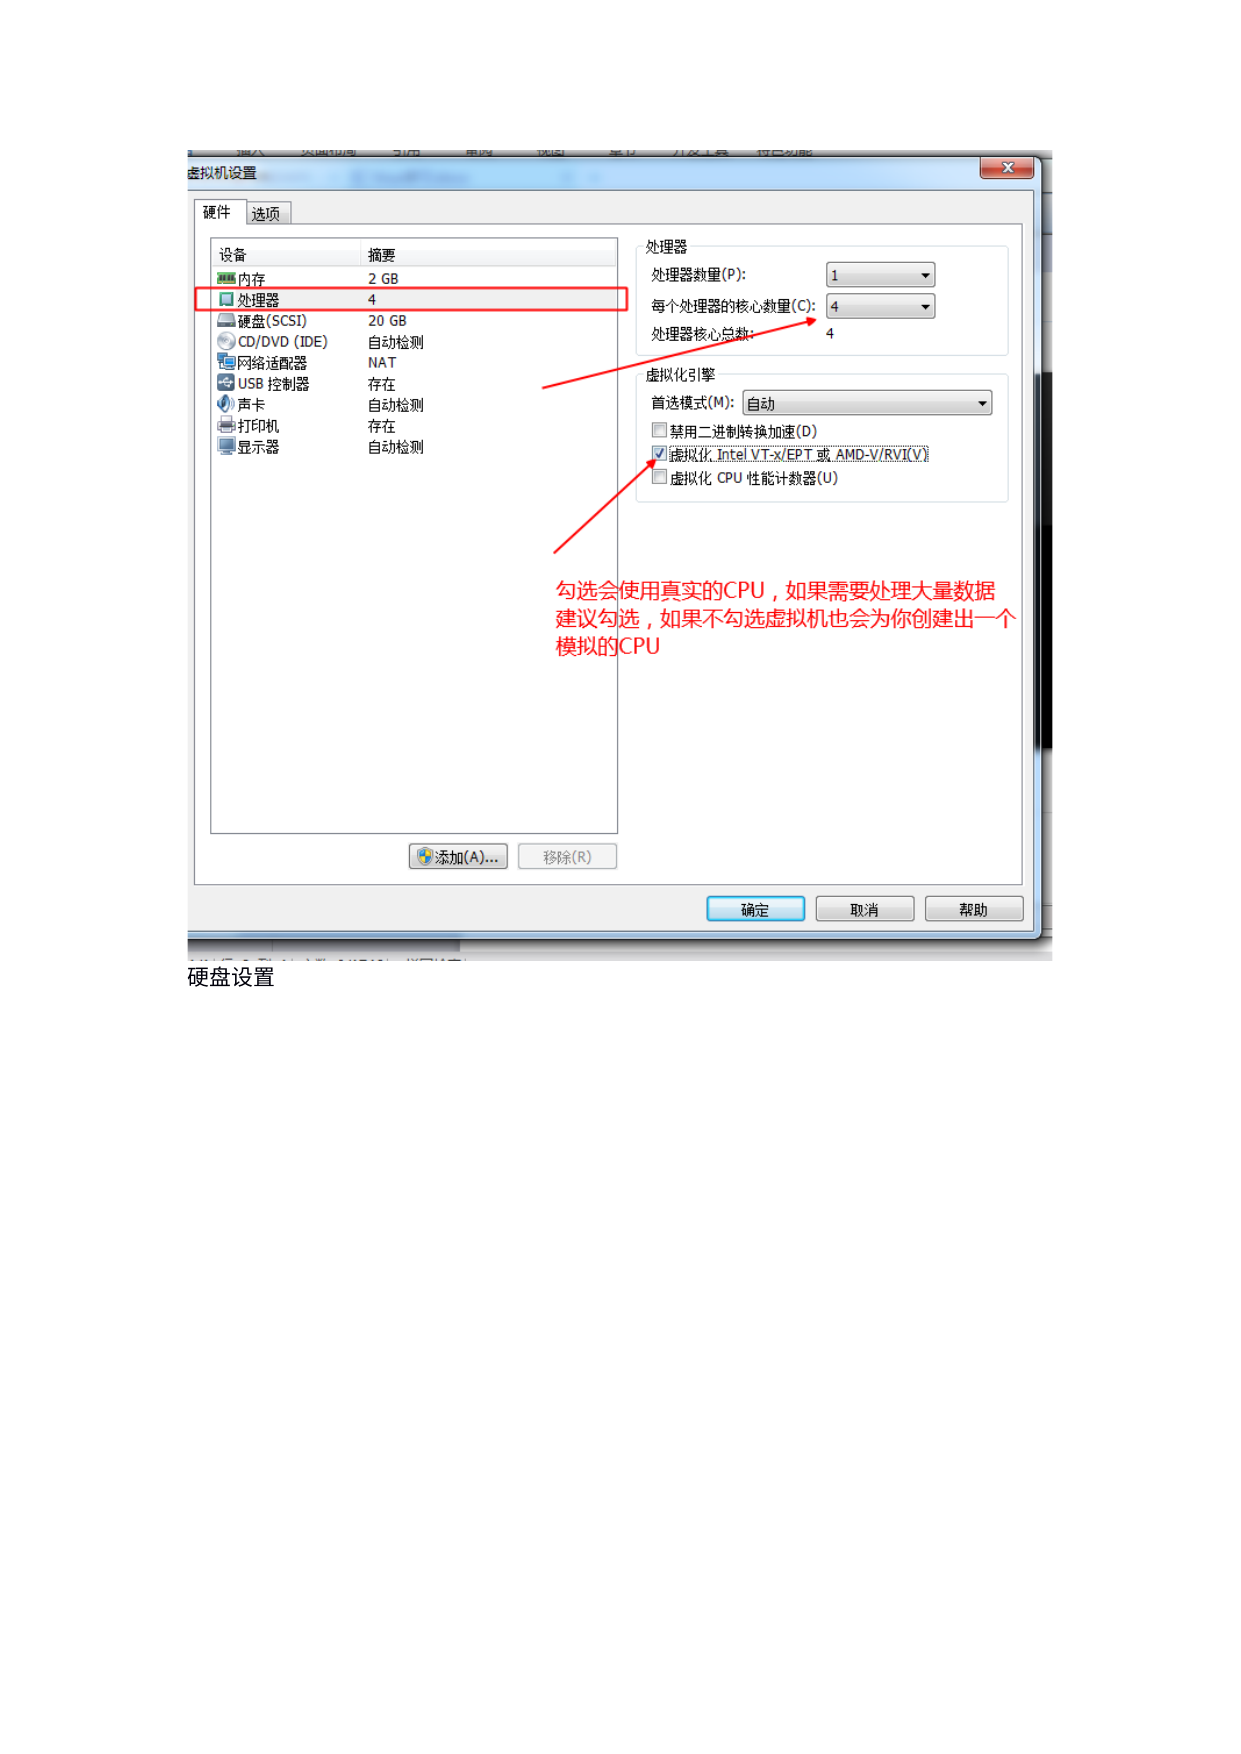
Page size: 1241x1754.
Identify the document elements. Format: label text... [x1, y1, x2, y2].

text 硬盘设置 [187, 961, 1053, 992]
picture [187, 150, 1053, 961]
